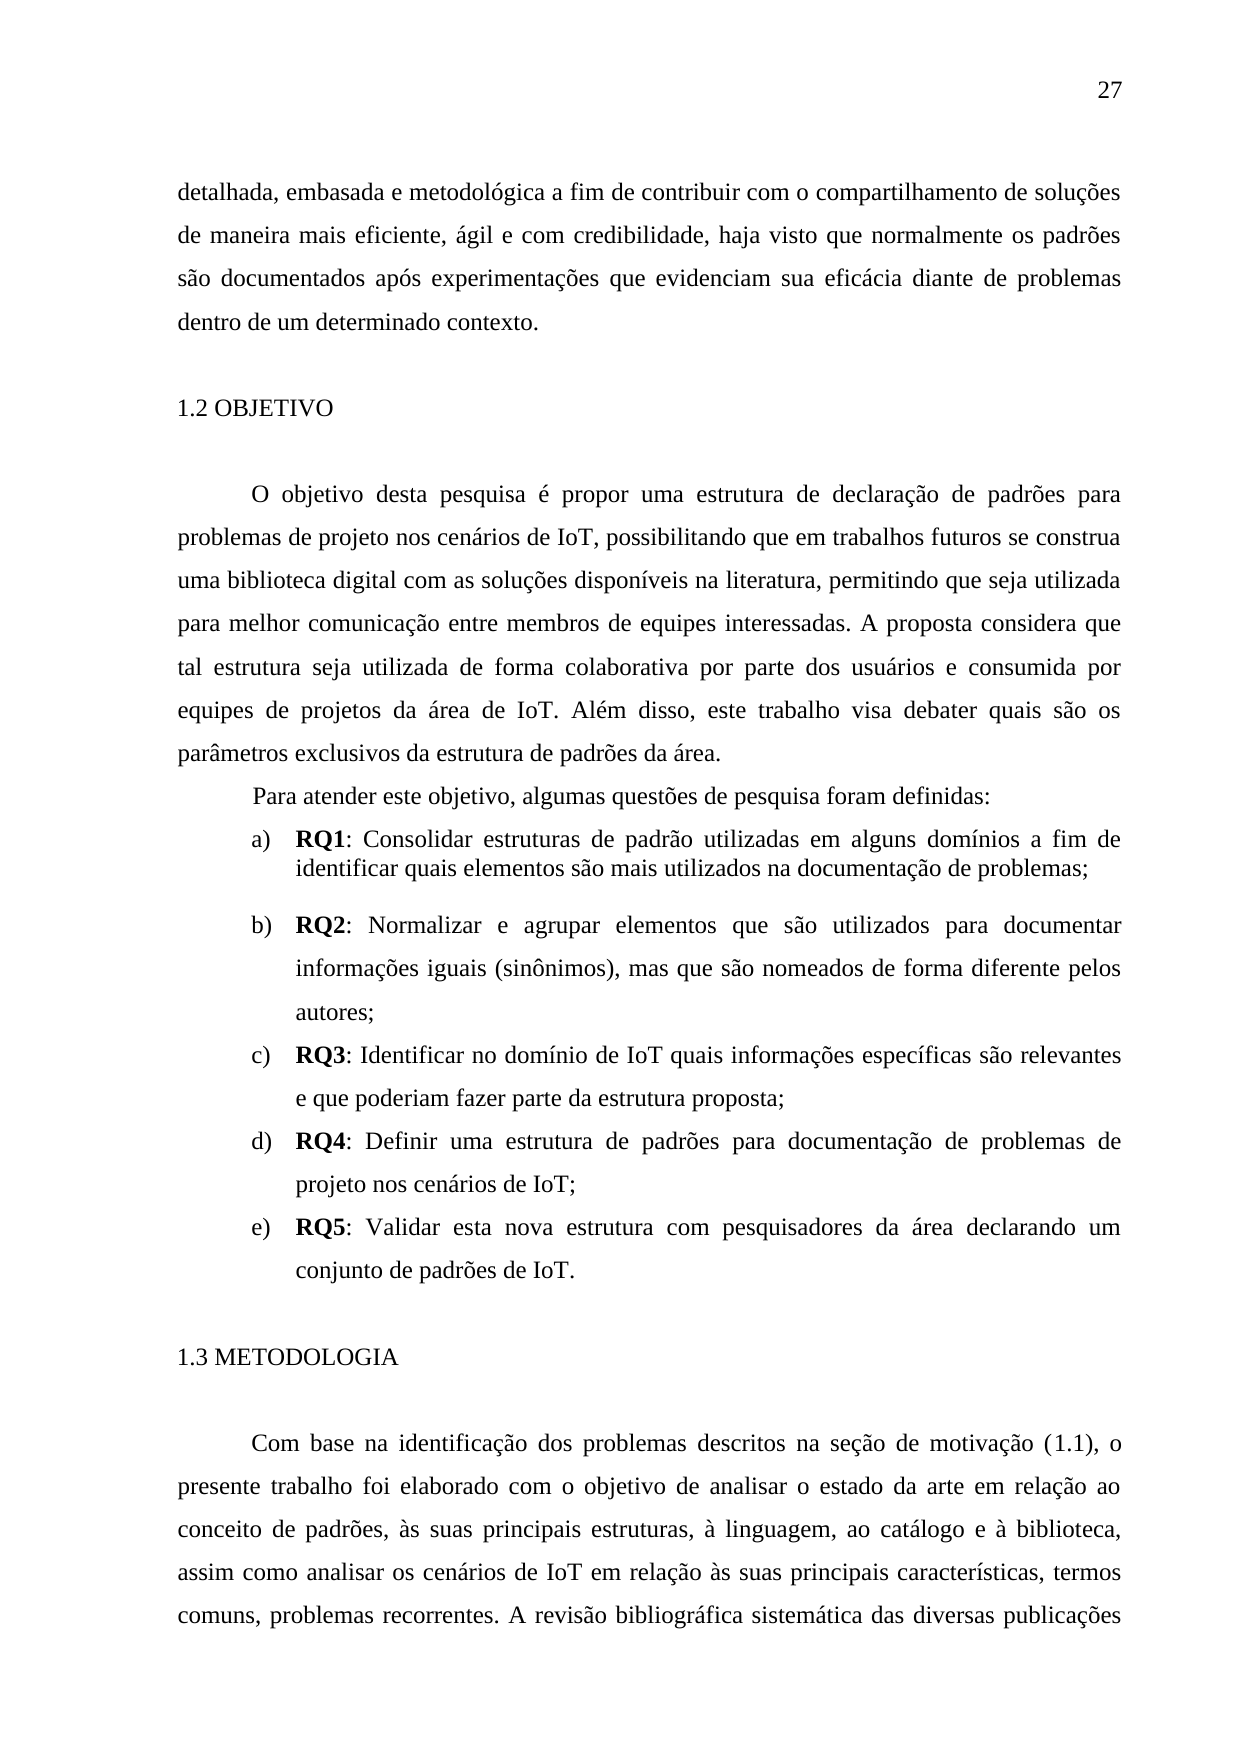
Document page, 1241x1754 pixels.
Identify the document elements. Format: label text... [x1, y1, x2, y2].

list RQ3: Identificar no domínio de IoT quais informações específicas são relevantes e que poderiam fazer parte da estrutura proposta; [251, 1040, 1122, 1112]
text O objetivo desta pesquisa é propor uma estrutura de declaração de padrões para problemas de projeto nos cenários de IoT, possibilitando que em trabalhos futuros se construa uma biblioteca digital com as soluções disponíveis na literatura, permitindo que seja utilizada para melhor comunicação entre membros de equipes interessadas. A proposta considera que tal estrutura seja utilizada de forma colaborativa por parte dos usuários e consumida por equipes de projetos da área de IoT. Além disso, este trabalho visa debater quais são os parâmetros exclusivos da estrutura de padrões da área. [177, 479, 1122, 767]
list RQ2: Normalizar e agrupar elementos que são utilizados para documentar informações iguais (sinônimos), mas que são nomeados de forma diferente pelos autores; [251, 910, 1122, 1025]
subtitle METODOLOGIA [177, 1342, 1122, 1370]
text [177, 1428, 1122, 1629]
subtitle OBJETIVO [177, 393, 1122, 422]
list RQ1: Consolidar estruturas de padrão utilizadas em alguns domínios a fim de identificar quais elementos são mais utilizados na documentação de problemas; [251, 824, 1122, 882]
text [177, 177, 1122, 335]
text Para atender este objetivo, algumas questões de pesquisa foram definidas: [178, 781, 1122, 810]
list RQ5: Validar esta nova estrutura com pesquisadores da área declarando um conjunto de padrões de IoT. [251, 1212, 1122, 1284]
list RQ4: Definir uma estrutura de padrões para documentação de problemas de projeto nos cenários de IoT; [251, 1126, 1122, 1198]
